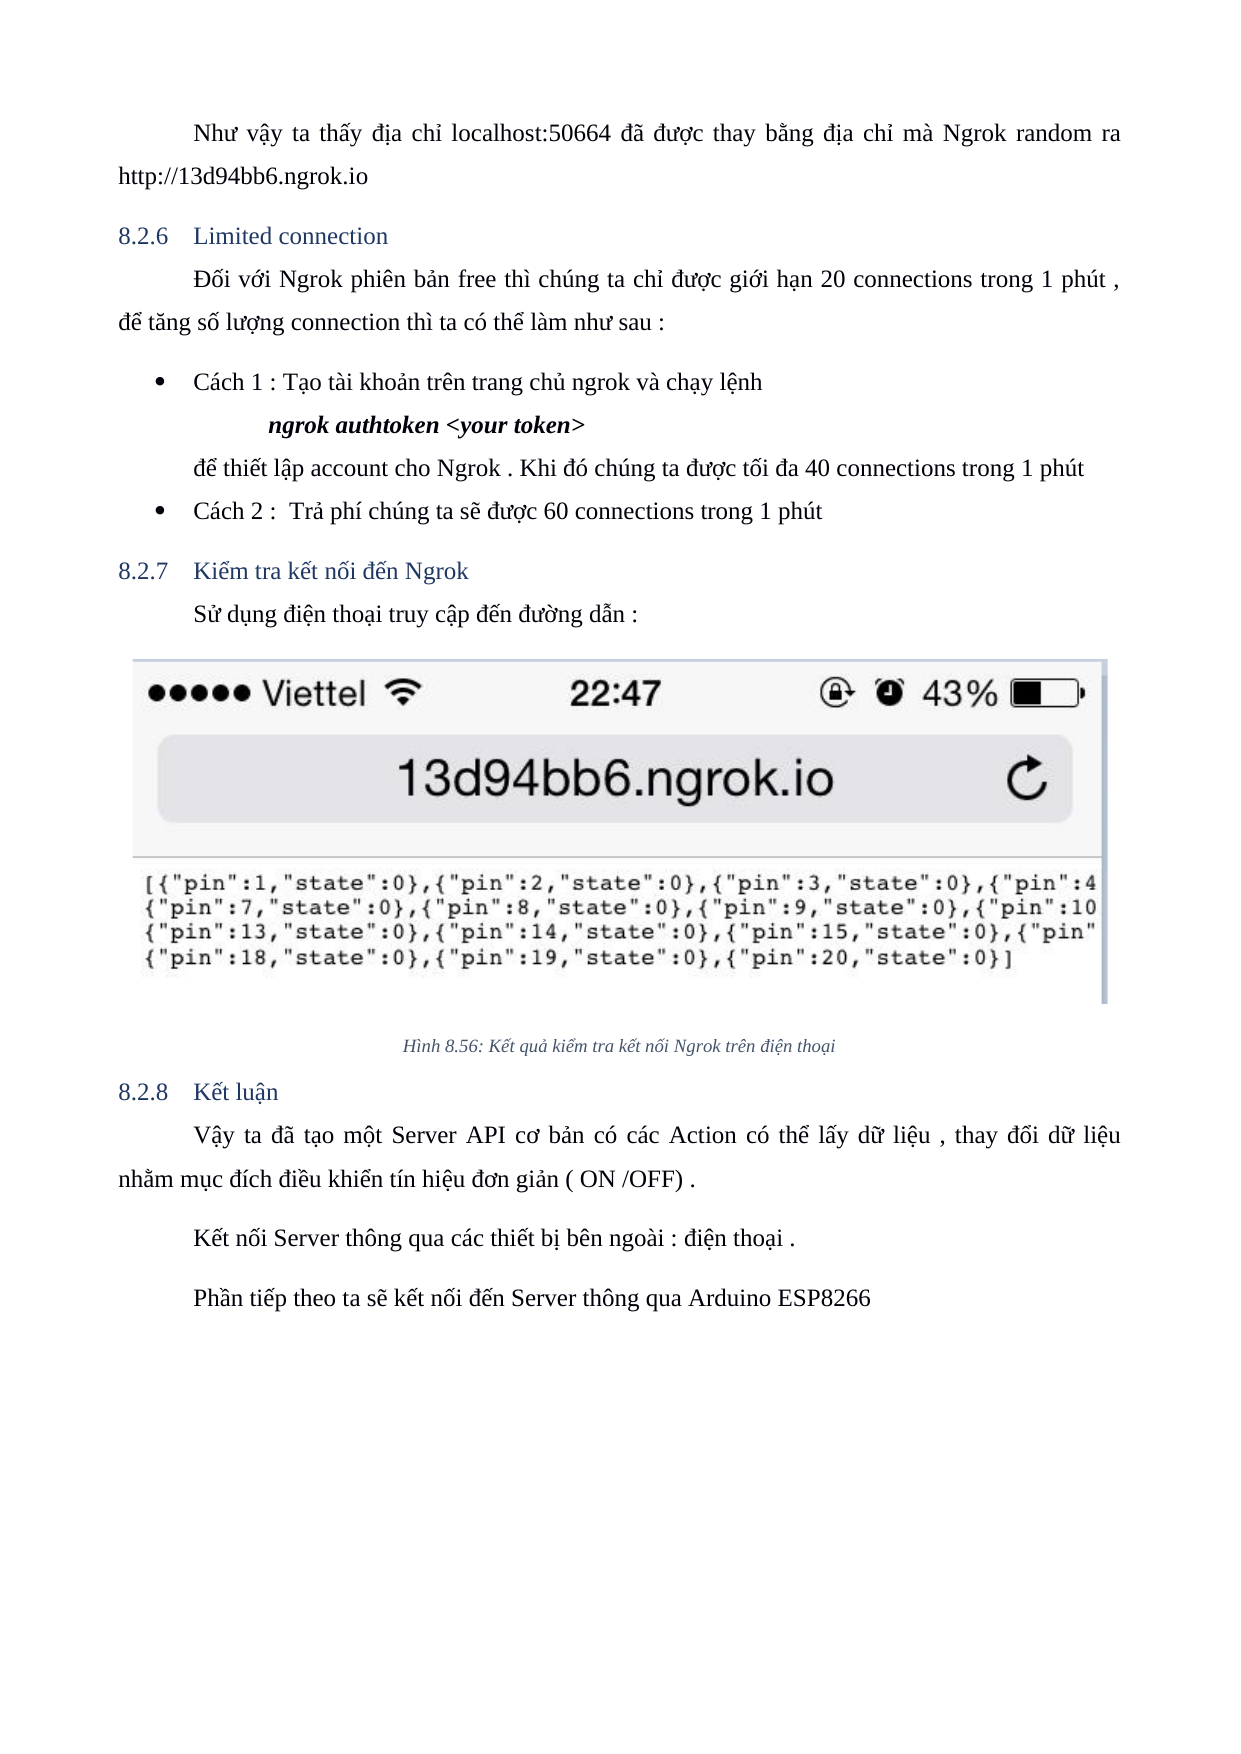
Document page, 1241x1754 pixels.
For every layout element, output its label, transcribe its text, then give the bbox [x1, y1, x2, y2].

list Cách 1 : Tạo tài khoản trên trang chủ ngrok và chạy lệnh [156, 367, 1122, 396]
picture [132, 659, 1108, 1004]
list để thiết lập account cho Ngrok . Khi đó chúng ta được tối đa 40 connections trong 1 phút [193, 453, 1122, 482]
subtitle Kết luận [118, 1077, 1122, 1106]
text Hình 8.56: Kết quả kiểm tra kết nối Ngrok trên điện thoại [118, 1035, 1122, 1057]
subtitle Limited connection [118, 221, 1122, 250]
text Phần tiếp theo ta sẽ kết nối đến Server thông qua Arduino ESP8266 [118, 1283, 1122, 1312]
text Vậy ta đã tạo một Server API cơ bản có các Action có thể lấy dữ liệu , thay đổi dữ liệu nhằm mục đích điều khiển tín hiệu đơn giản ( ON /OFF) . [118, 1121, 1122, 1192]
text Như vậy ta thấy địa chỉ localhost:50664 đã được thay bằng địa chỉ mà Ngrok random ra http://13d94bb6.ngrok.io [118, 118, 1122, 190]
list Cách 2 : Trả phí chúng ta sẽ được 60 connections trong 1 phút [156, 496, 1122, 525]
subtitle Kiểm tra kết nối đến Ngrok [118, 556, 1122, 585]
text Kết nối Server thông qua các thiết bị bên ngoài : điện thoại . [118, 1223, 1122, 1252]
text Đối với Ngrok phiên bản free thì chúng ta chỉ được giới hạn 20 connections trong 1 phút , để tăng số lượng connection thì ta có thể làm như sau : [118, 264, 1122, 336]
list ngrok authtoken <your token> [193, 410, 1122, 439]
text Sử dụng điện thoại truy cập đến đường dẫn : http://13d94bb6.ngrok.io/api/pin [118, 599, 1122, 628]
